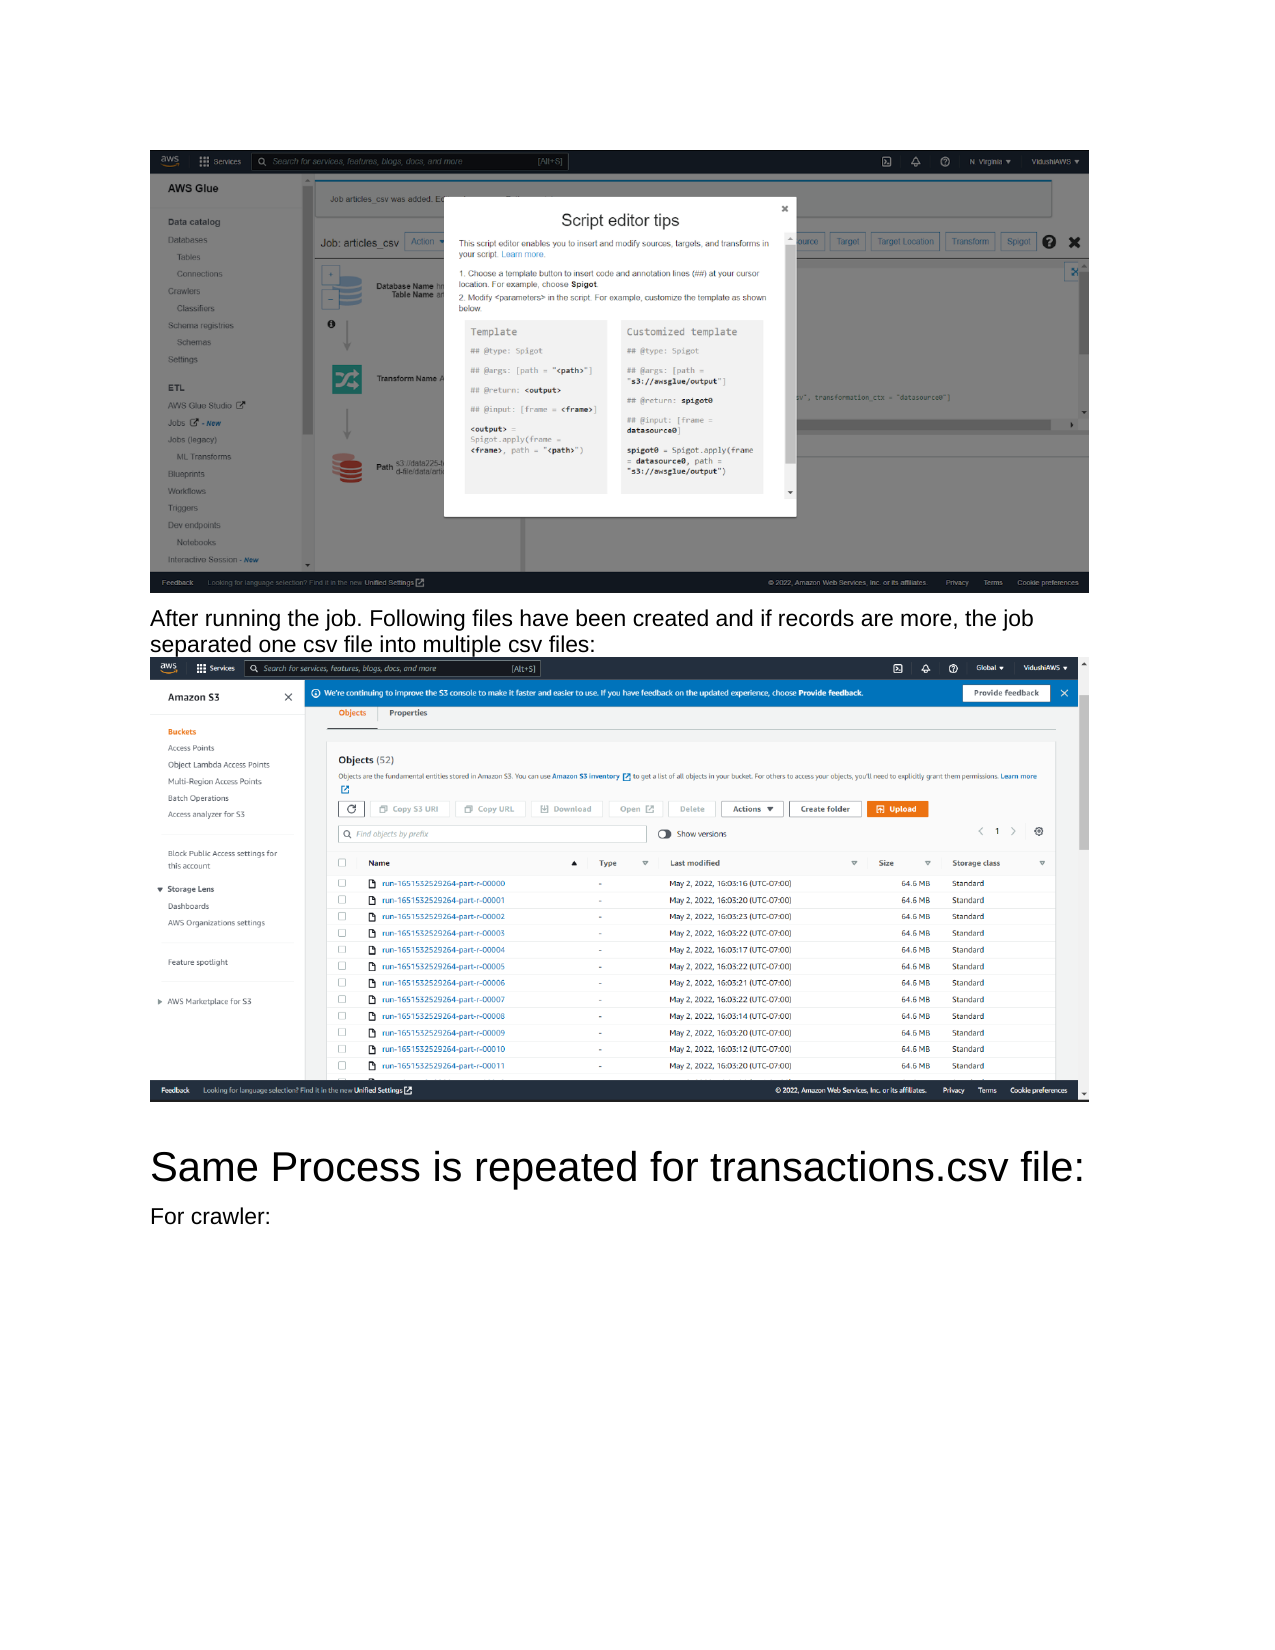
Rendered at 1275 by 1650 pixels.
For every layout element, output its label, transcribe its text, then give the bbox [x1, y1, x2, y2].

picture [150, 150, 1089, 593]
text For crawler: [150, 1203, 1125, 1229]
picture [150, 657, 1089, 1102]
text Same Process is repeated for transactions.csv file: [150, 1143, 1125, 1191]
